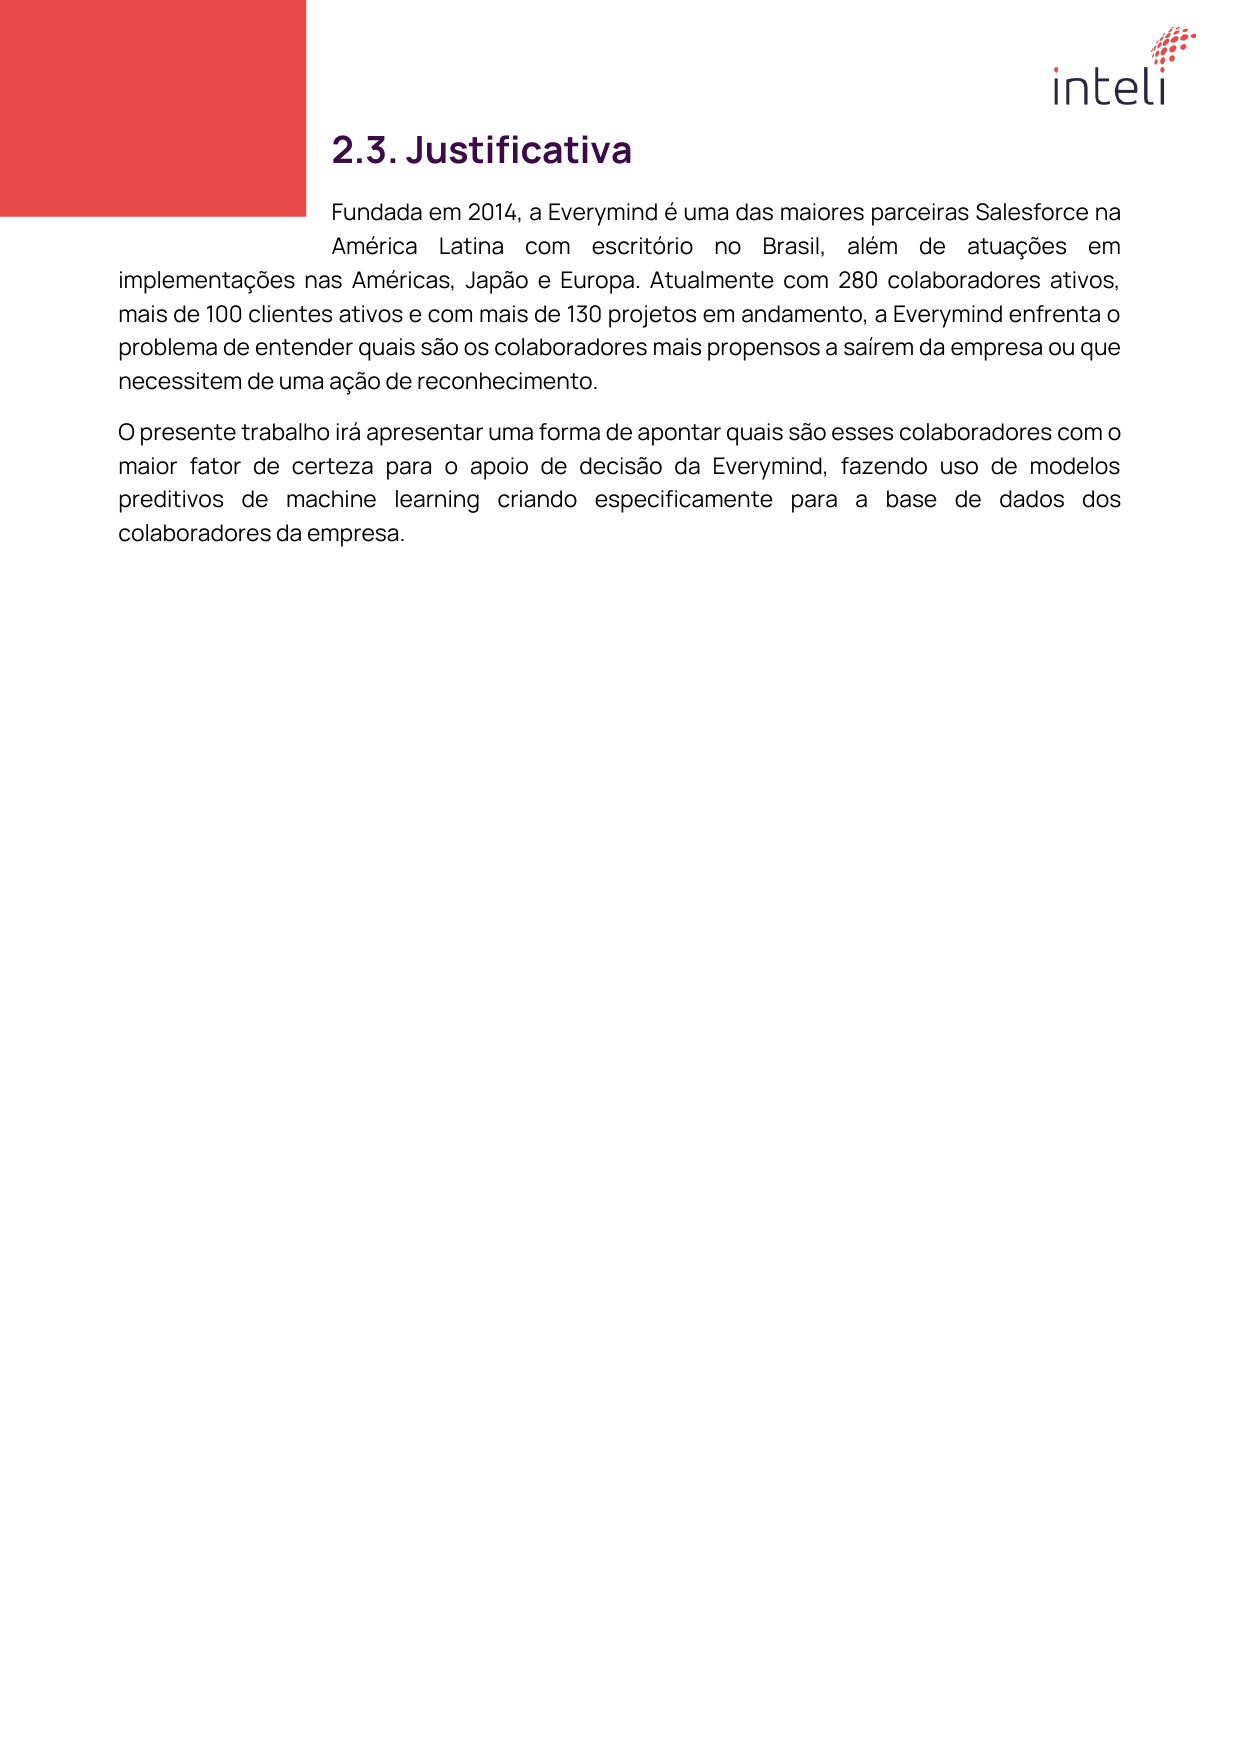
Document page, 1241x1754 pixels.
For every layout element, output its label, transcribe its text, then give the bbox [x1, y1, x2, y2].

picture [0, 0, 307, 217]
text 2.3. Justificativa [118, 124, 1122, 175]
text O presente trabalho irá apresentar uma forma de apontar quais são esses colaboradores com o maior fator de certeza para o apoio de decisão da Everymind, fazendo uso de modelos preditivos de machine learning criando especificamente para a base de dados dos colaboradores da empresa. [118, 416, 1122, 549]
picture [1054, 27, 1197, 105]
text Fundada em 2014, a Everymind é uma das maiores parceiras Salesforce na América Latina com escritório no Brasil, além de atuações em implementações nas Américas, Japão e Europa. Atualmente com 280 colaboradores ativos, mais de 100 clientes ativos e com mais de 130 projetos em andamento, a Everymind enfrenta o problema de entender quais são os colaboradores mais propensos a saírem da empresa ou que necessitem de uma ação de reconhecimento. [118, 196, 1122, 397]
